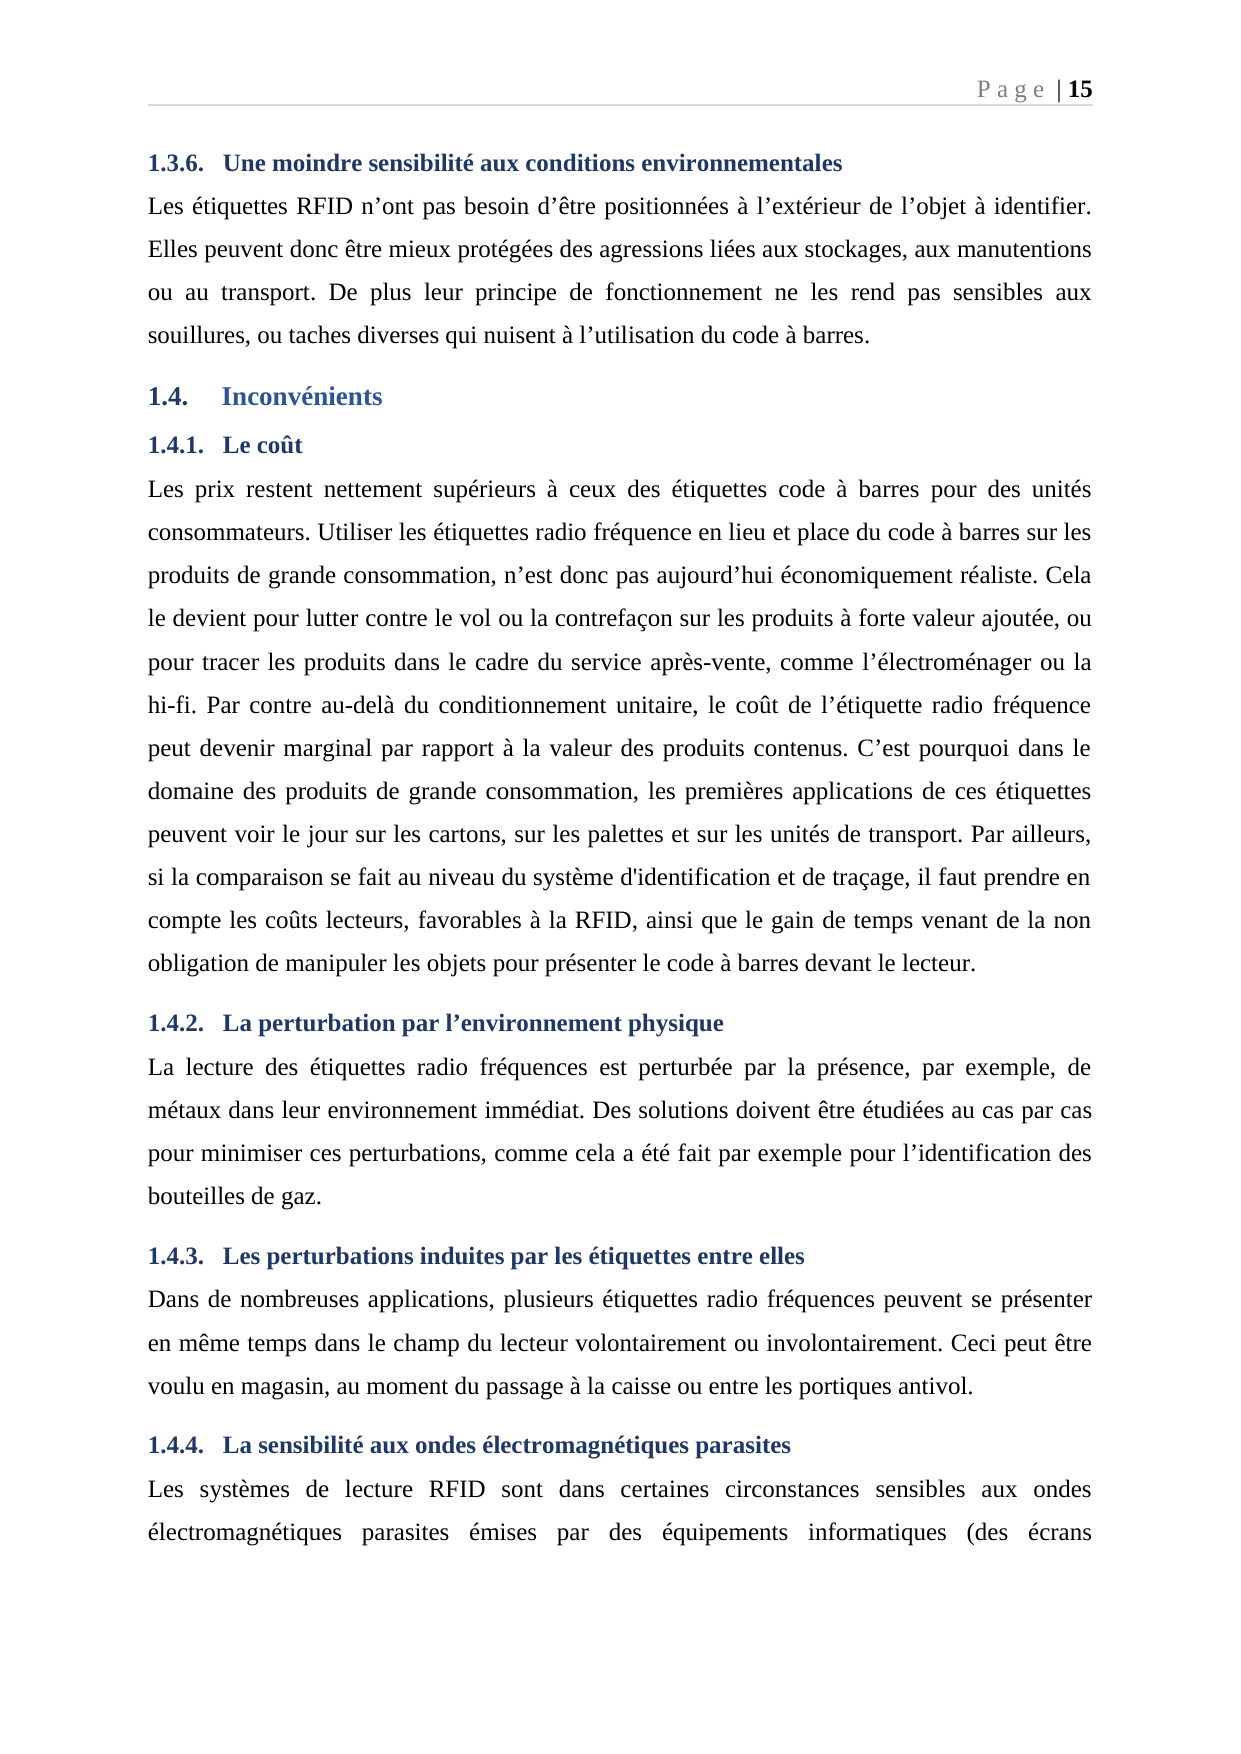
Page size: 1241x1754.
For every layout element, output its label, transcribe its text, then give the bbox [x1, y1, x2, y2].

text Dans de nombreuses applications, plusieurs étiquettes radio fréquences peuvent se présenter en même temps dans le champ du lecteur volontairement ou involontairement. Ceci peut être voulu en magasin, au moment du passage à la caisse ou entre les portiques antivol. [148, 1284, 1093, 1399]
subtitle La perturbation par l’environnement physique [148, 1008, 1093, 1037]
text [148, 1474, 1093, 1546]
text Les prix restent nettement supérieurs à ceux des étiquettes code à barres pour des unités consommateurs. Utiliser les étiquettes radio fréquence en lieu et place du code à barres sur les produits de grande consommation, n’est donc pas aujourd’hui économiquement réaliste. Cela le devient pour lutter contre le vol ou la contrefaçon sur les produits à forte valeur ajoutée, ou pour tracer les produits dans le cadre du service après-vente, comme l’électroménager ou la hi-fi. Par contre au-delà du conditionnement unitaire, le coût de l’étiquette radio fréquence peut devenir marginal par rapport à la valeur des produits contenus. C’est pourquoi dans le domaine des produits de grande consommation, les premières applications de ces étiquettes peuvent voir le jour sur les cartons, sur les palettes et sur les unités de transport. Par ailleurs, si la comparaison se fait au niveau du système d'identification et de traçage, il faut prendre en compte les coûts lecteurs, favorables à la RFID, ainsi que le gain de temps venant de la non obligation de manipuler les objets pour présenter le code à barres devant le lecteur. [148, 474, 1093, 977]
subtitle Une moindre sensibilité aux conditions environnementales [148, 148, 1093, 176]
subtitle Le coût [148, 431, 1093, 459]
text Les étiquettes RFID n’ont pas besoin d’être positionnées à l’extérieur de l’objet à identifier. Elles peuvent donc être mieux protégées des agressions liées aux stockages, aux manutentions ou au transport. De plus leur principe de fonctionnement ne les rend pas sensibles aux souillures, ou taches diverses qui nuisent à l’utilisation du code à barres. [148, 191, 1093, 349]
subtitle La sensibilité aux ondes électromagnétiques parasites [148, 1431, 1093, 1459]
subtitle Inconvénients [148, 380, 1093, 411]
subtitle Les perturbations induites par les étiquettes entre elles [148, 1241, 1093, 1270]
text La lecture des étiquettes radio fréquences est perturbée par la présence, par exemple, de métaux dans leur environnement immédiat. Des solutions doivent être étudiées au cas par cas pour minimiser ces perturbations, comme cela a été fait par exemple pour l’identification des bouteilles de gaz. [148, 1052, 1093, 1210]
